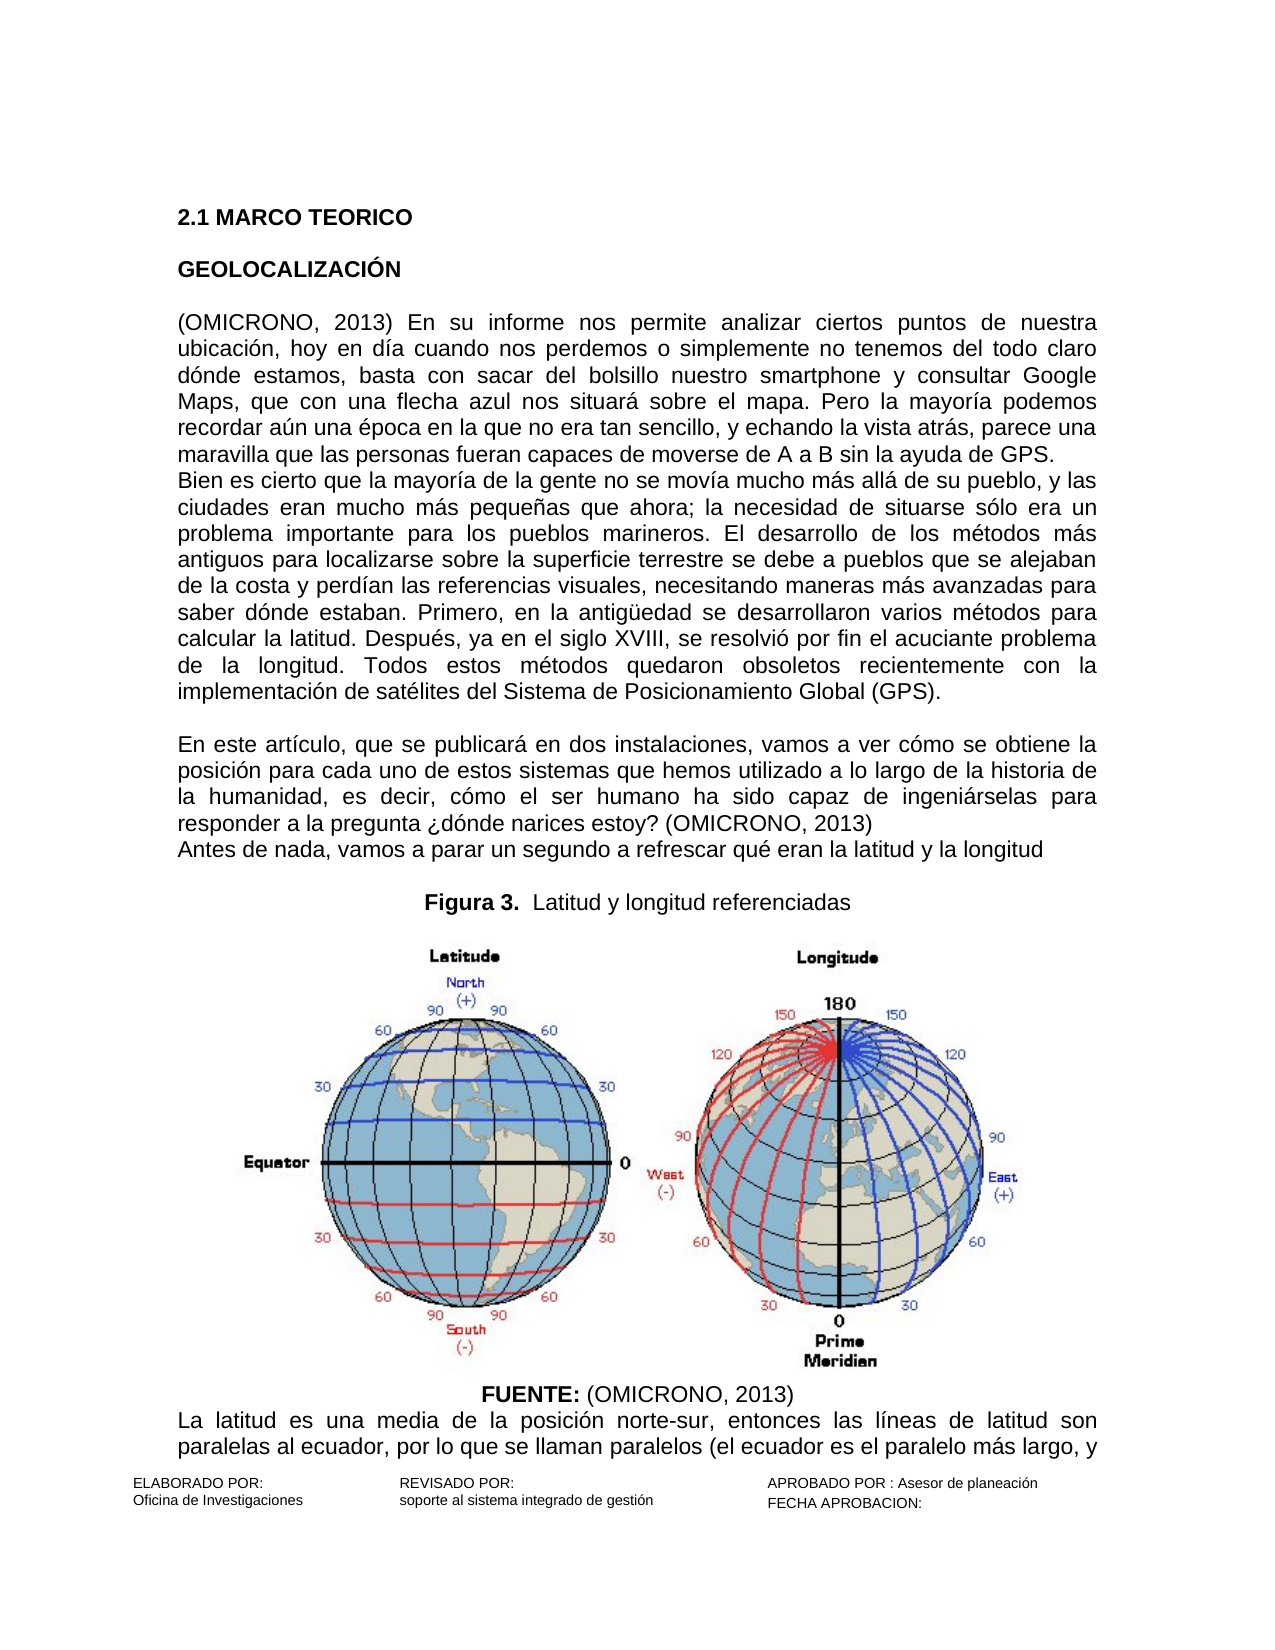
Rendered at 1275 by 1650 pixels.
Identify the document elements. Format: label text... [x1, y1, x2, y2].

text En su informe nos permite analizar ciertos puntos de nuestra ubicación, hoy en día cuando nos perdemos o simplemente no tenemos del todo claro dónde estamos, basta con sacar del bolsillo nuestro smartphone y consultar Google Maps, que con una flecha azul nos situará sobre el mapa. Pero la mayoría podemos recordar aún una época en la que no era tan sencillo, y echando la vista atrás, parece una maravilla que las personas fueran capaces de moverse de A a B sin la ayuda de GPS. [177, 309, 1098, 467]
text 2.1 MARCO TEORICO [177, 203, 1098, 230]
text Antes de nada, vamos a parar un segundo a refrescar qué eran la latitud y la longitud [177, 836, 1098, 862]
text FUENTE: [177, 1381, 1098, 1407]
text GEOLOCALIZACIÓN [177, 256, 1098, 283]
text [177, 1407, 1098, 1459]
text Bien es cierto que la mayoría de la gente no se movía mucho más allá de su pueblo, y las ciudades eran mucho más pequeñas que ahora; la necesidad de situarse sólo era un problema importante para los pueblos marineros. El desarrollo de los métodos más antiguos para localizarse sobre la superficie terrestre se debe a pueblos que se alejaban de la costa y perdían las referencias visuales, necesitando maneras más avanzadas para saber dónde estaban. Primero, en la antigüedad se desarrollaron varios métodos para calcular la latitud. Después, ya en el siglo XVIII, se resolvió por fin el acuciante problema de la longitud. Todos estos métodos quedaron obsoletos recientemente con la implementación de satélites del Sistema de Posicionamiento Global (GPS). [177, 467, 1098, 704]
text Figura 3. Latitud y longitud referenciadas [177, 889, 1098, 915]
picture [235, 941, 1040, 1381]
text En este artículo, que se publicará en dos instalaciones, vamos a ver cómo se obtiene la posición para cada uno de estos sistemas que hemos utilizado a lo largo de la historia de la humanidad, es decir, cómo el ser humano ha sido capaz de ingeniárselas para responder a la pregunta ¿dónde narices estoy? [177, 731, 1098, 836]
